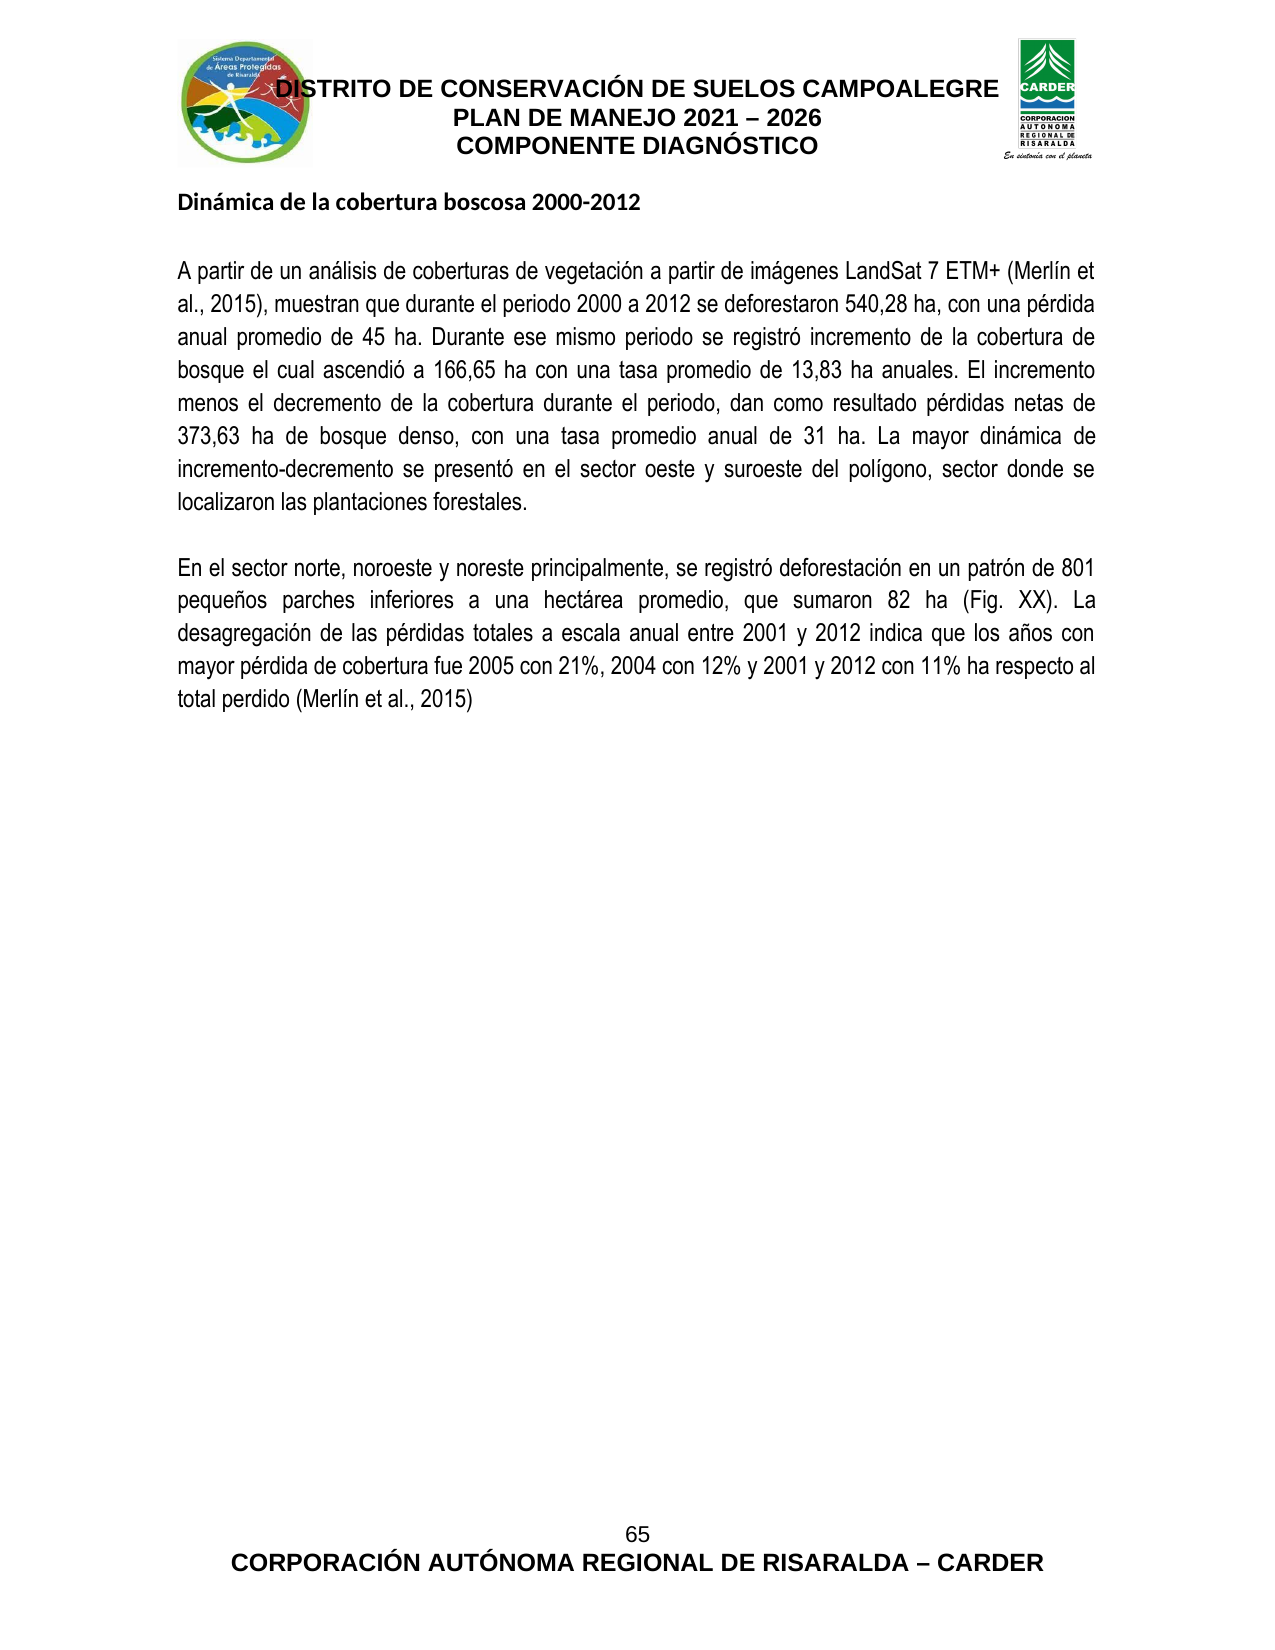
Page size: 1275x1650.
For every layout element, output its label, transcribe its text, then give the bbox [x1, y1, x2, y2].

picture [177, 39, 314, 168]
picture [305, 82, 314, 88]
subtitle Dinámica de la cobertura boscosa 2000-2012 [177, 186, 1098, 217]
text A partir de un análisis de coberturas de vegetación a partir de imágenes LandSat 7 ETM+ (Merlín et al., 2015), muestran que durante el periodo 2000 a 2012 se deforestaron 540,28 ha, con una pérdida anual promedio de 45 ha. Durante ese mismo periodo se registró incremento de la cobertura de bosque el cual ascendió a 166,65 ha con una tasa promedio de 13,83 ha anuales. El incremento menos el decremento de la cobertura durante el periodo, dan como resultado pérdidas netas de 373,63 ha de bosque denso, con una tasa promedio anual de 31 ha. La mayor dinámica de incremento-decremento se presentó en el sector oeste y suroeste del polígono, sector donde se localizaron las plantaciones forestales. [177, 256, 1098, 515]
text En el sector norte, noroeste y noreste principalmente, se registró deforestación en un patrón de 801 pequeños parches inferiores a una hectárea promedio, que sumaron 82 ha (Fig. XX). La desagregación de las pérdidas totales a escala anual entre 2001 y 2012 indica que los años con mayor pérdida de cobertura fue 2005 con 21%, 2004 con 12% y 2001 y 2012 con 11% ha respecto al total perdido (Merlín et al., 2015) [177, 553, 1098, 713]
picture [998, 31, 1098, 170]
